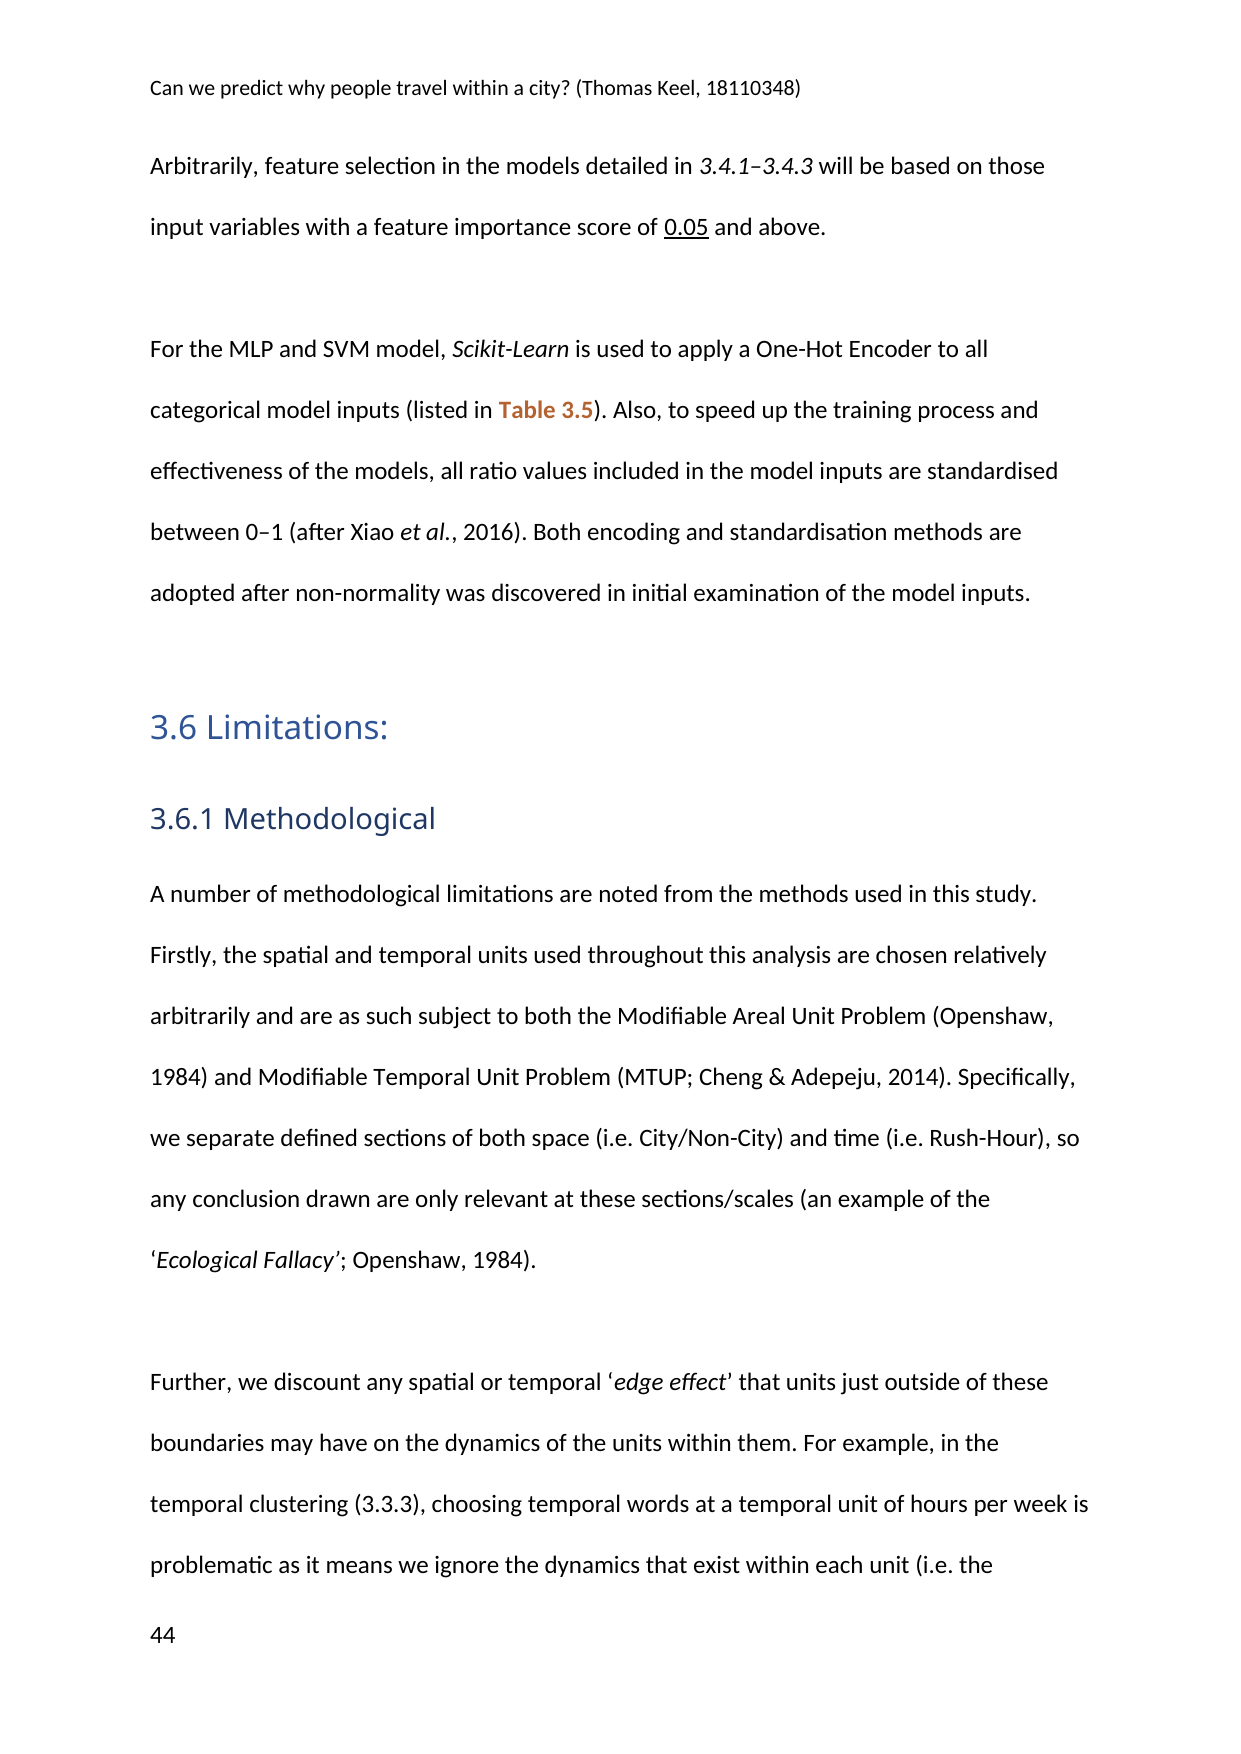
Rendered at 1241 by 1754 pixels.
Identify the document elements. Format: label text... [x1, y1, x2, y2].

subtitle 3.6 Limitations: [150, 703, 1090, 749]
text For the MLP and SVM model, Scikit-Learn is used to apply a One-Hot Encoder to all categorical model inputs (listed in Table 3.5). Also, to speed up the training process and effectiveness of the models, all ratio values included in the model inputs are standardised between 0–1 (after Xiao et al., 2016). Both encoding and standardisation methods are adopted after non-normality was discovered in initial examination of the model inputs. [150, 333, 1090, 608]
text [150, 150, 1090, 242]
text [150, 1366, 1090, 1580]
subtitle 3.6.1 Methodological [150, 798, 1090, 838]
text A number of methodological limitations are noted from the methods used in this study. Firstly, the spatial and temporal units used throughout this analysis are chosen relatively arbitrarily and are as such subject to both the Modifiable Areal Unit Problem (Openshaw, 1984) and Modifiable Temporal Unit Problem (MTUP; Cheng & Adepeju, 2014). Specifically, we separate defined sections of both space (i.e. City/Non-City) and time (i.e. Rush-Hour), so any conclusion drawn are only relevant at these sections/scales (an example of the ‘Ecological Fallacy’; Openshaw, 1984). [150, 878, 1090, 1275]
